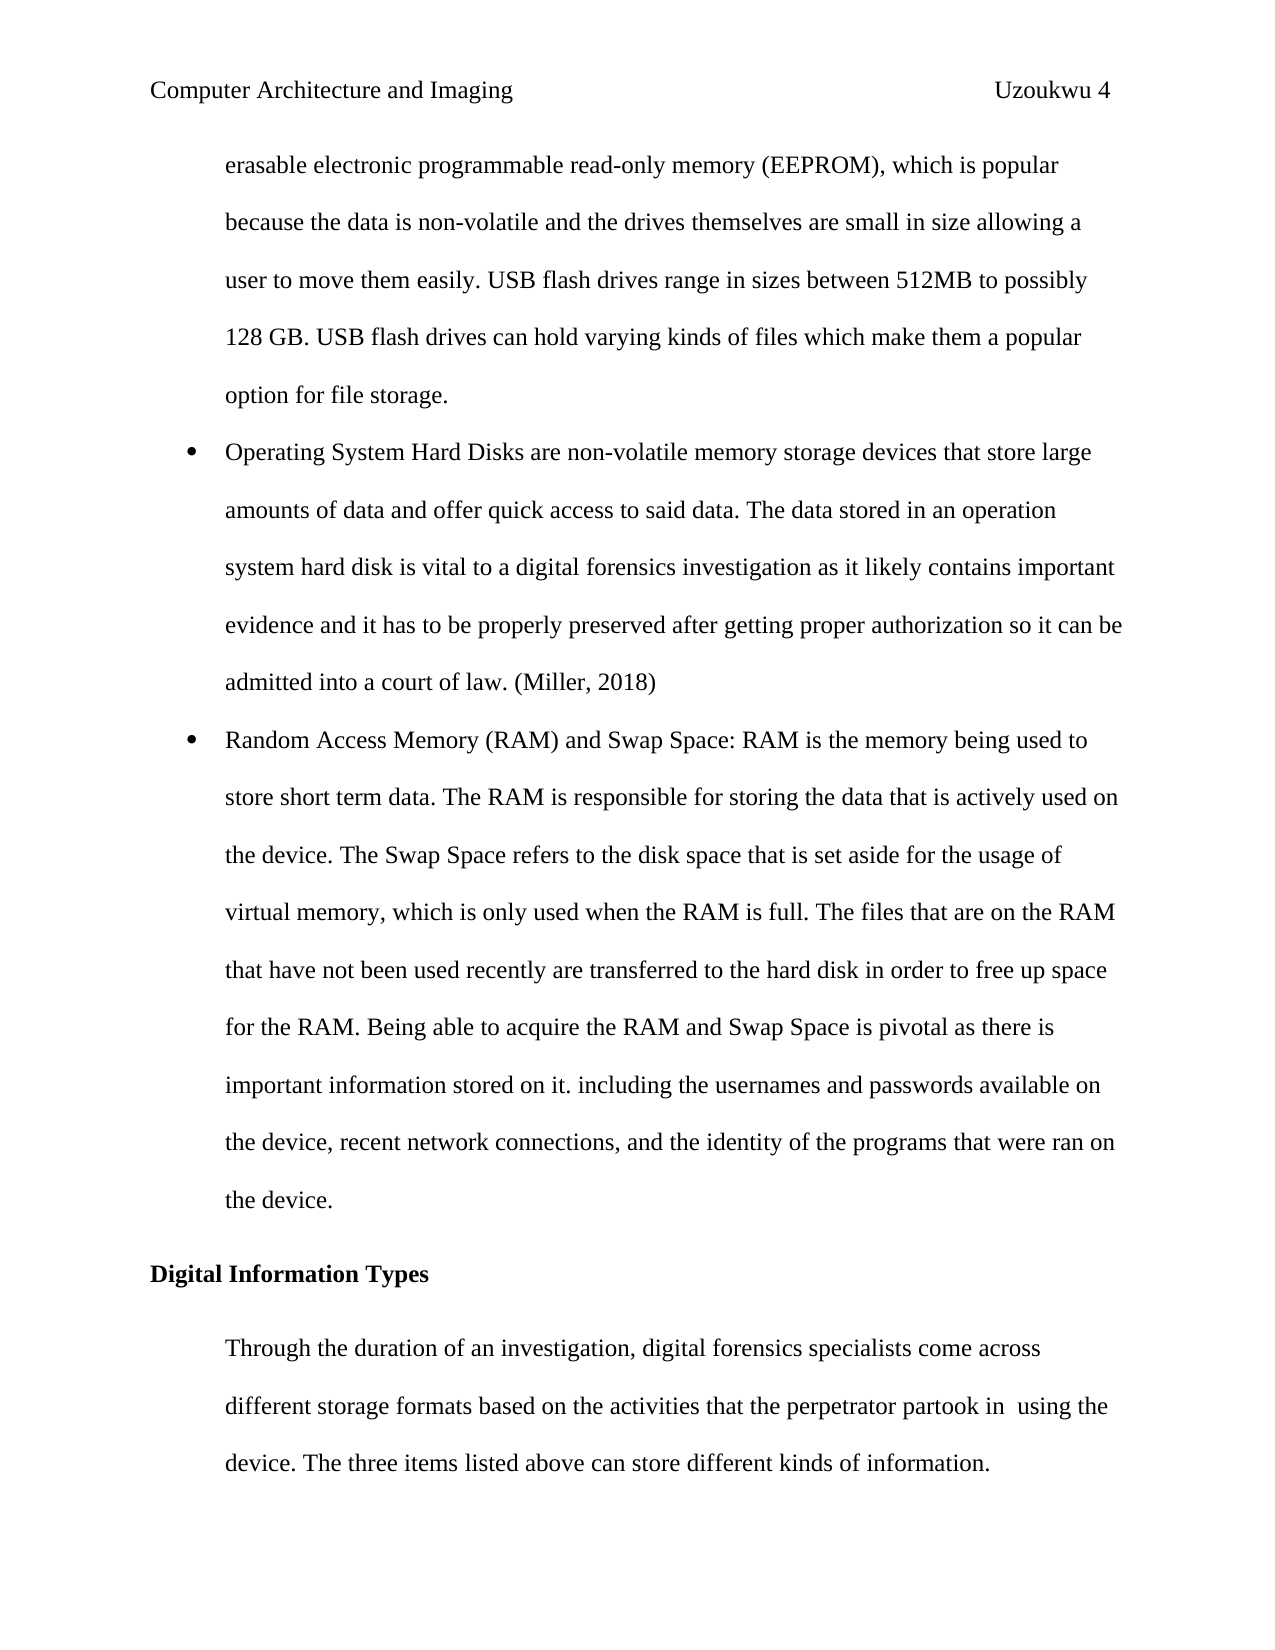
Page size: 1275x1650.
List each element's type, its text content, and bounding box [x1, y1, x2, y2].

text Digital Information Types [150, 1259, 1125, 1288]
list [187, 150, 1125, 409]
list Operating System Hard Disks are non-volatile memory storage devices that store large amounts of data and offer quick access to said data. The data stored in an operation system hard disk is vital to a digital forensics investigation as it likely contains important evidence and it has to be properly preserved after getting proper authorization so it can be admitted into a court of law. (Miller, 2018) [187, 437, 1125, 696]
text Through the duration of an investigation, digital forensics specialists come across different storage formats based on the activities that the perpetrator partook in using the device. The three items listed above can store different kinds of information. [225, 1333, 1125, 1477]
list Random Access Memory (RAM) and Swap Space: RAM is the memory being used to store short term data. The RAM is responsible for storing the data that is actively used on the device. The Swap Space refers to the disk space that is set aside for the usage of virtual memory, which is only used when the RAM is full. The files that are on the RAM that have not been used recently are transferred to the hard disk in order to free up space for the RAM. Being able to acquire the RAM and Swap Space is pivotal as there is important information stored on it. including the usernames and passwords available on the device, recent network connections, and the identity of the programs that were ran on the device. [187, 725, 1125, 1214]
